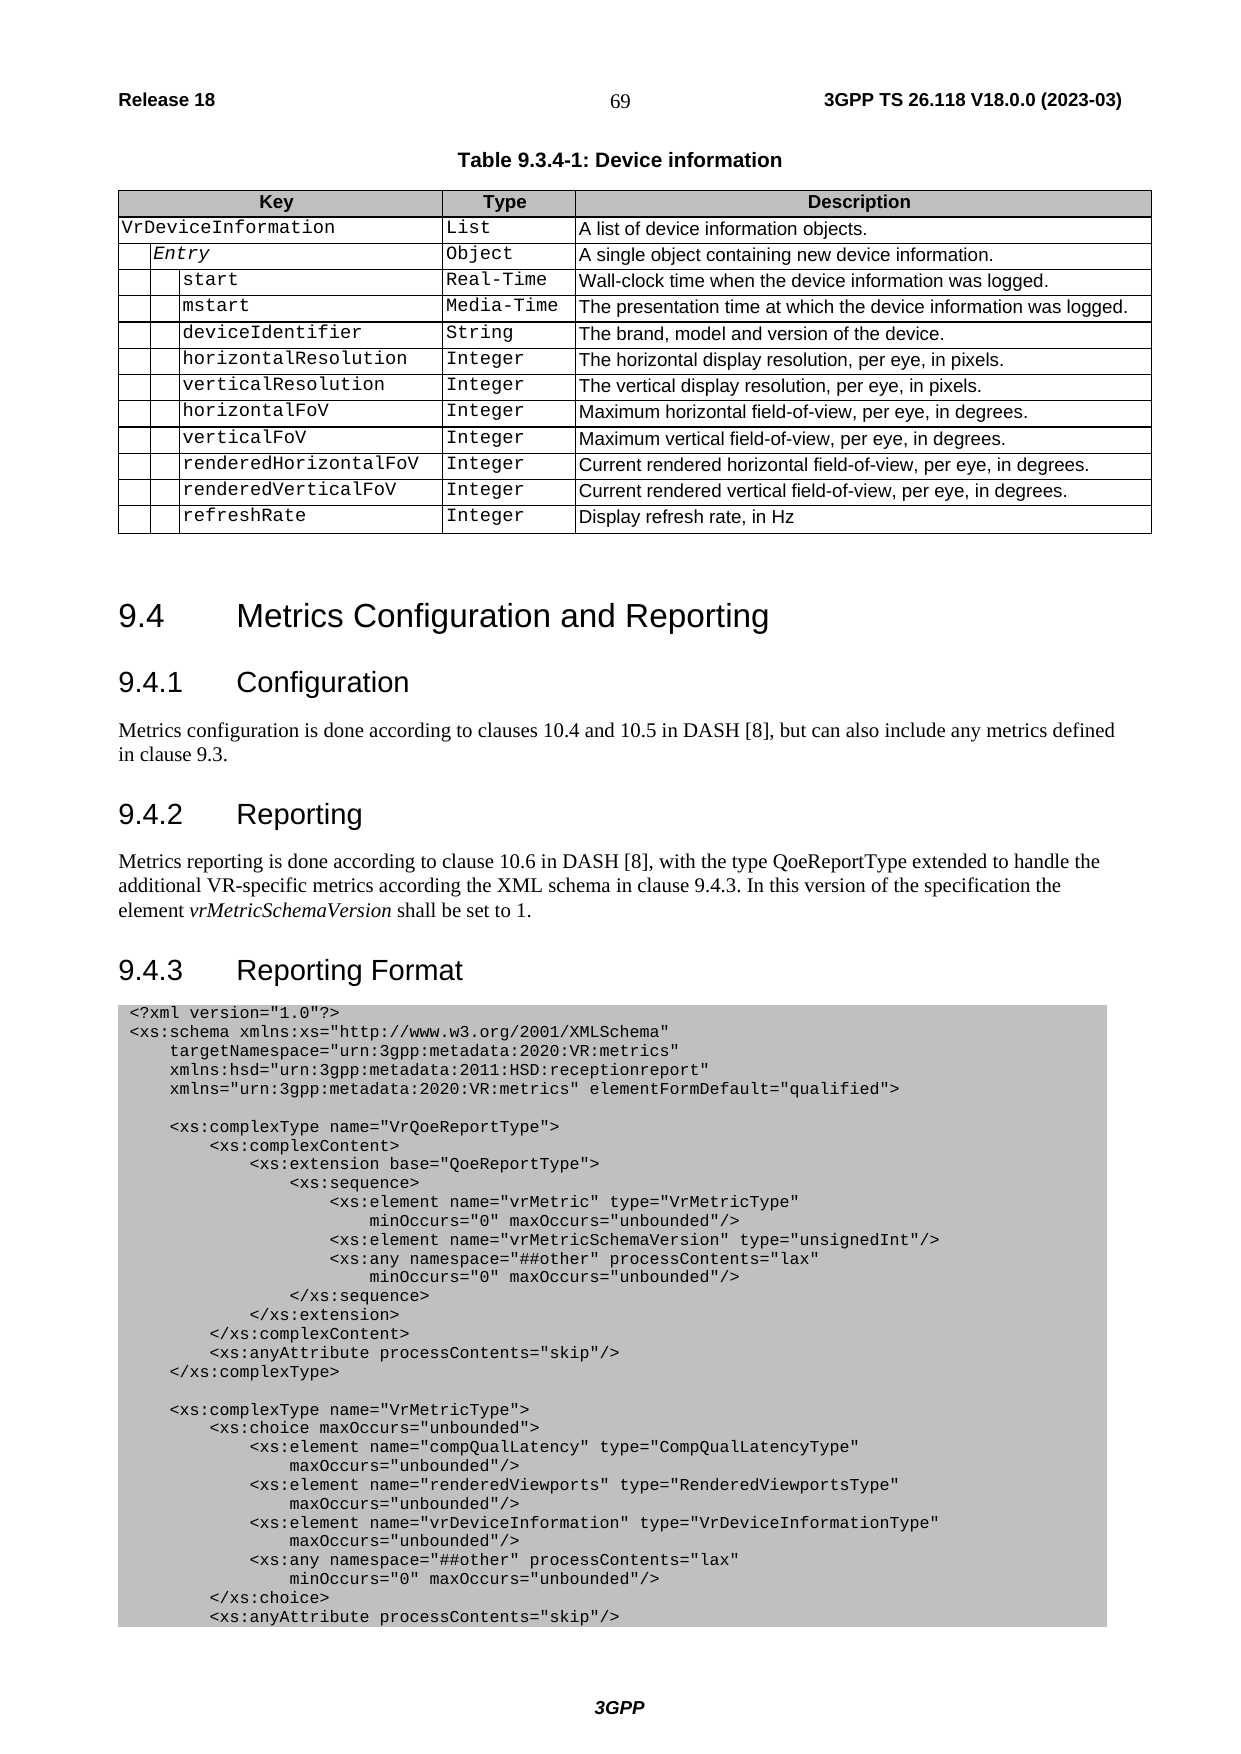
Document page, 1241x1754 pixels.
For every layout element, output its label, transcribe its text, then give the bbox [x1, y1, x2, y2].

table_cell [119, 244, 150, 269]
text Metrics reporting is done according to clause 10.6 in DASH [8], with the type QoeReportType extended to handle the additional VR-specific metrics according the XML schema in clause 9.4.3. In this version of the specification the element vrMetricSchemaVersion shall be set to 1. [118, 849, 1122, 922]
table_cell [119, 349, 150, 374]
table_cell refreshRate [180, 506, 442, 533]
table_cell [151, 375, 179, 400]
table_cell Real-Time [443, 270, 575, 295]
table_cell [119, 270, 150, 295]
text Table 9.3.4-1: Device information [118, 147, 1122, 171]
subtitle 9.4.3 Reporting Format [118, 953, 1122, 986]
table_cell Integer [443, 506, 575, 533]
table_cell [119, 375, 150, 400]
table_cell [119, 323, 150, 348]
table_cell mstart [180, 296, 442, 321]
table_cell [119, 296, 150, 321]
table_cell deviceIdentifier [180, 323, 442, 348]
table_header Description [576, 191, 1151, 216]
table_cell renderedVerticalFoV [180, 480, 442, 505]
table_cell VrDeviceInformation [119, 218, 442, 243]
table_cell [151, 401, 179, 426]
table_cell horizontalFoV [180, 401, 442, 426]
table_cell Maximum horizontal field-of-view, per eye, in degrees. [576, 401, 1151, 426]
table_cell [151, 428, 179, 453]
table_cell Current rendered horizontal field-of-view, per eye, in degrees. [576, 454, 1151, 479]
table_cell List [443, 218, 575, 243]
table_header Type [443, 191, 575, 216]
subtitle 9.4.2 Reporting [118, 797, 1122, 831]
text Metrics configuration is done according to clauses 10.4 and 10.5 in DASH [8], but can also include any metrics defined in clause 9.3. [118, 718, 1122, 766]
table_cell A single object containing new device information. [576, 244, 1151, 269]
table_cell The presentation time at which the device information was logged. [576, 296, 1151, 321]
table_cell [119, 506, 150, 533]
table_cell [119, 480, 150, 505]
table_cell [151, 323, 179, 348]
table_cell Integer [443, 428, 575, 453]
table_cell [151, 270, 179, 295]
table_cell Current rendered vertical field-of-view, per eye, in degrees. [576, 480, 1151, 505]
table_cell Display refresh rate, in Hz [576, 506, 1151, 533]
table_cell A list of device information objects. [576, 218, 1151, 243]
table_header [118, 1005, 1107, 1627]
table_cell verticalResolution [180, 375, 442, 400]
table_cell [151, 480, 179, 505]
table_cell [151, 454, 179, 479]
table_cell Object [443, 244, 575, 269]
table_cell The brand, model and version of the device. [576, 323, 1151, 348]
table_cell The vertical display resolution, per eye, in pixels. [576, 375, 1151, 400]
table_cell [119, 401, 150, 426]
table_cell Integer [443, 375, 575, 400]
table_cell verticalFoV [180, 428, 442, 453]
table_cell [119, 428, 150, 453]
table_cell [151, 506, 179, 533]
table_cell Maximum vertical field-of-view, per eye, in degrees. [576, 428, 1151, 453]
table_cell Integer [443, 401, 575, 426]
table_cell Integer [443, 349, 575, 374]
table_cell Media-Time [443, 296, 575, 321]
table_cell Wall-clock time when the device information was logged. [576, 270, 1151, 295]
table_cell String [443, 323, 575, 348]
table_cell Integer [443, 454, 575, 479]
subtitle 9.4.1 Configuration [118, 665, 1122, 699]
table_cell renderedHorizontalFoV [180, 454, 442, 479]
table_header Key [119, 191, 442, 216]
table_cell start [180, 270, 442, 295]
table_cell [151, 296, 179, 321]
table_cell The horizontal display resolution, per eye, in pixels. [576, 349, 1151, 374]
table_cell horizontalResolution [180, 349, 442, 374]
table_cell [119, 454, 150, 479]
table_cell Integer [443, 480, 575, 505]
subtitle 9.4 Metrics Configuration and Reporting [118, 596, 1122, 634]
table_cell [151, 349, 179, 374]
table_cell Entry [151, 244, 442, 269]
